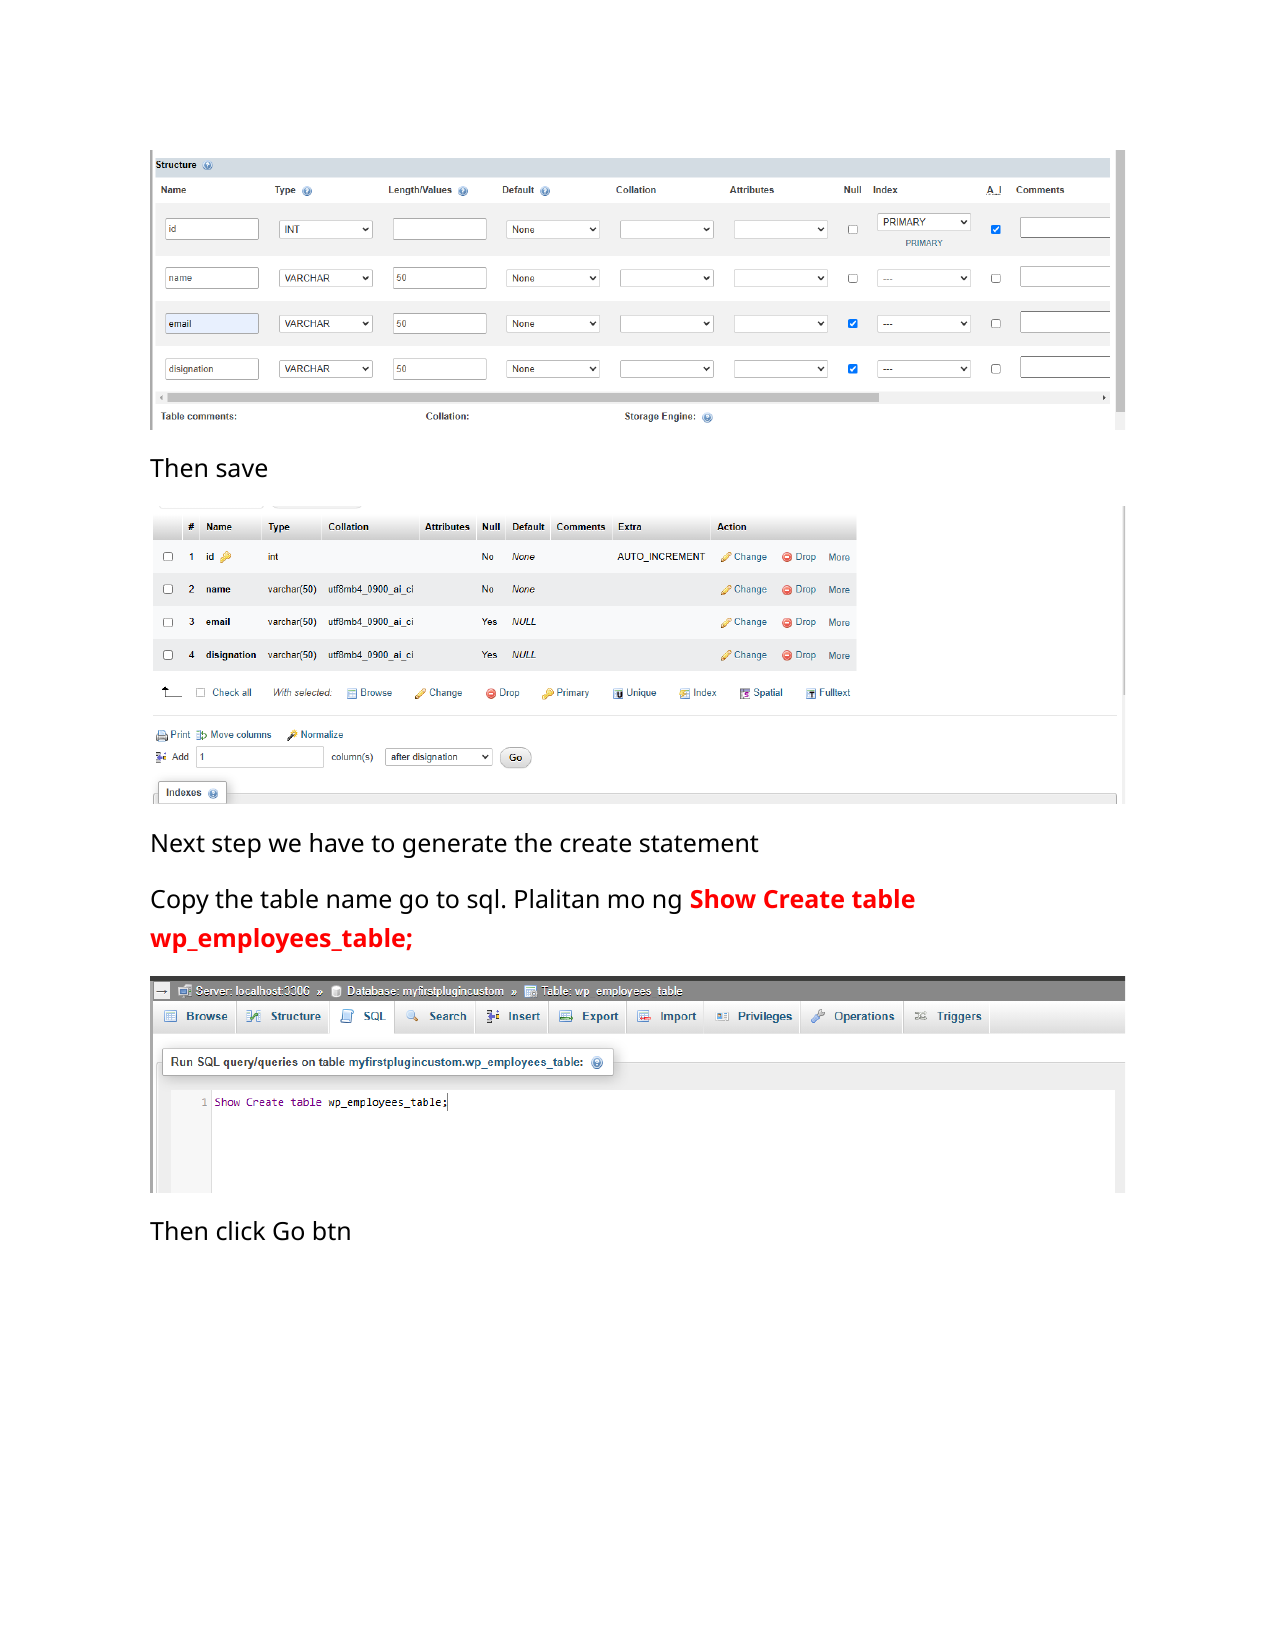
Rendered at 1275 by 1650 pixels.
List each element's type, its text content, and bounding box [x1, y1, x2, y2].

picture [150, 976, 1125, 1193]
text Copy the table name go to sql. Plalitan mo ng Show Create table wp_employees_table; [150, 882, 1125, 955]
text Then click Go btn [150, 1214, 1125, 1248]
picture [150, 506, 1125, 804]
text Next step we have to generate the create statement [150, 826, 1125, 860]
text Then save [150, 451, 1125, 485]
picture [150, 150, 1125, 430]
